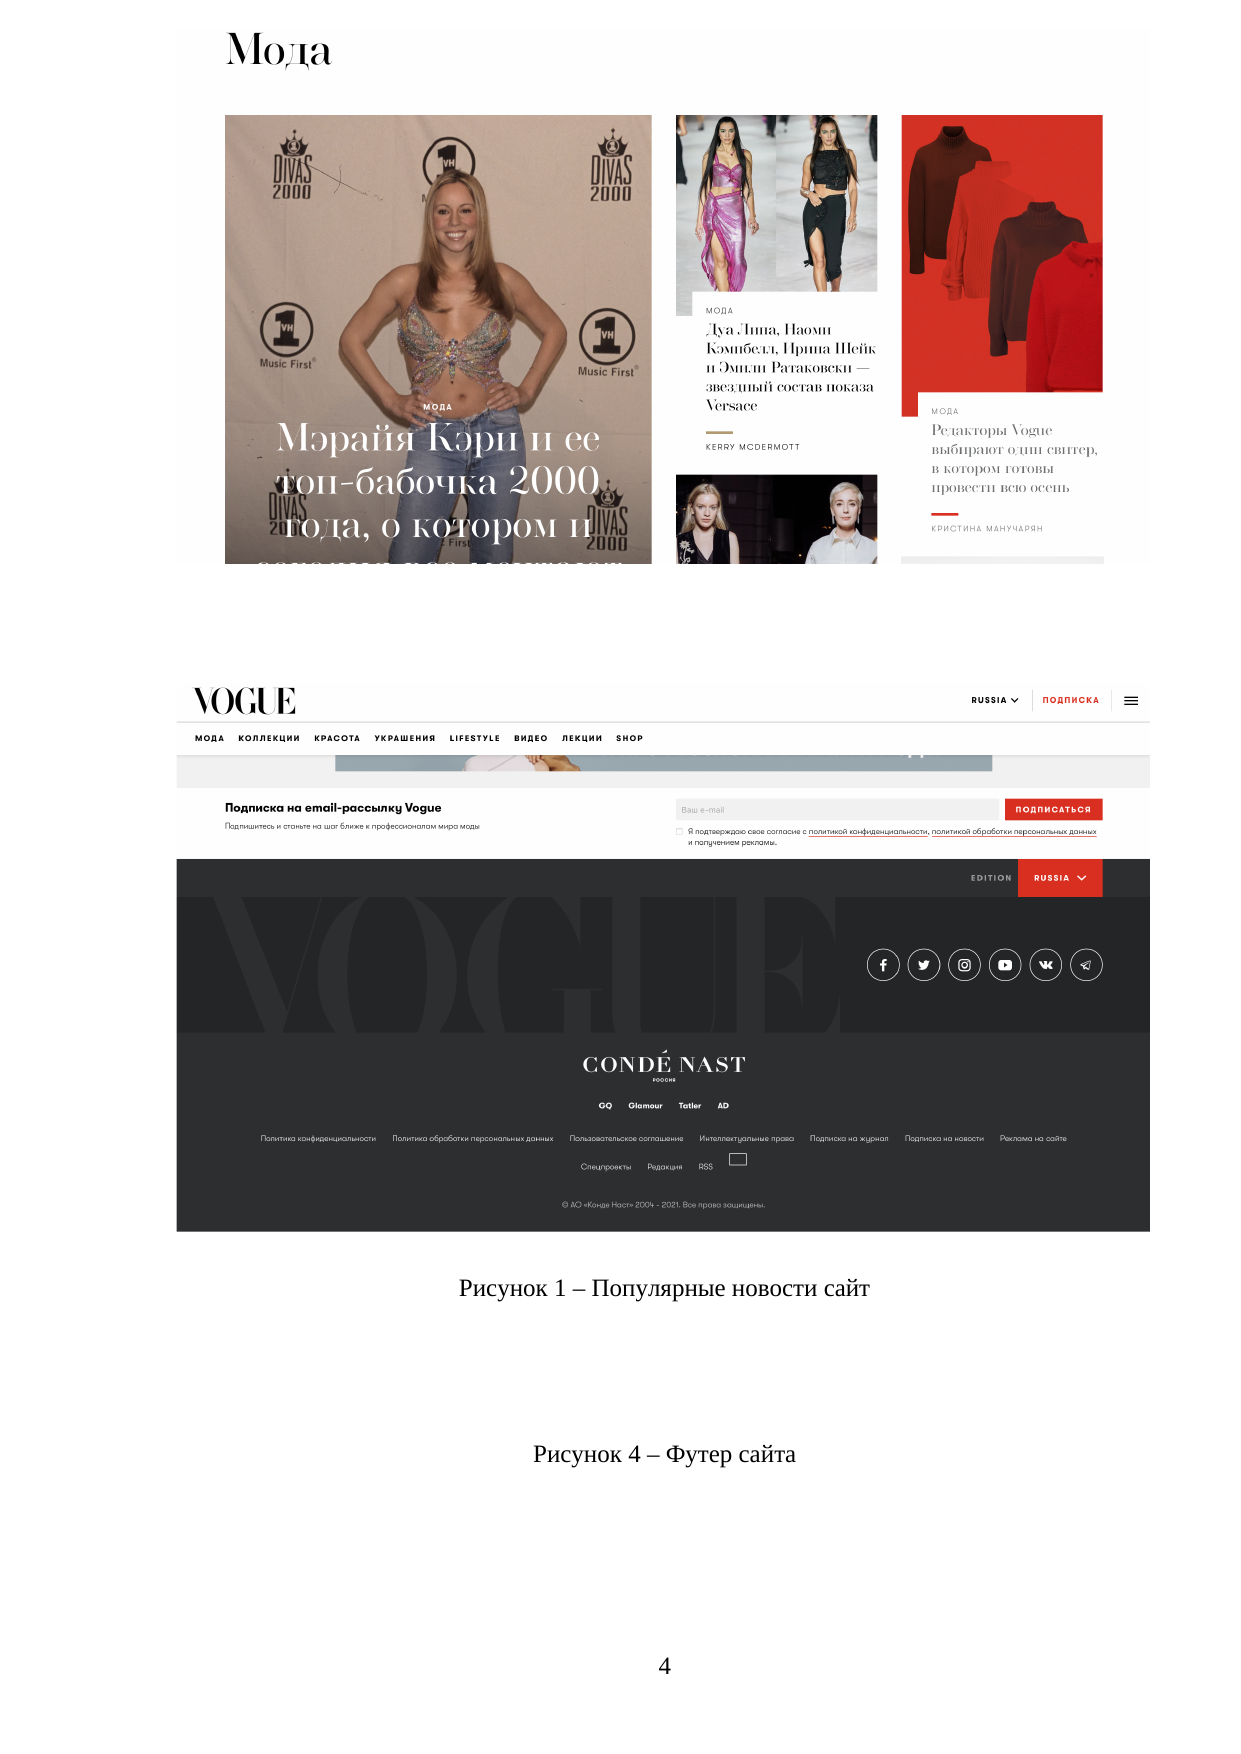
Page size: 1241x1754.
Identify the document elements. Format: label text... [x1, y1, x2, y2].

text Рисунок 4 – Футер сайта [177, 1439, 1152, 1468]
picture [176, 28, 1150, 564]
picture [176, 682, 1150, 1232]
